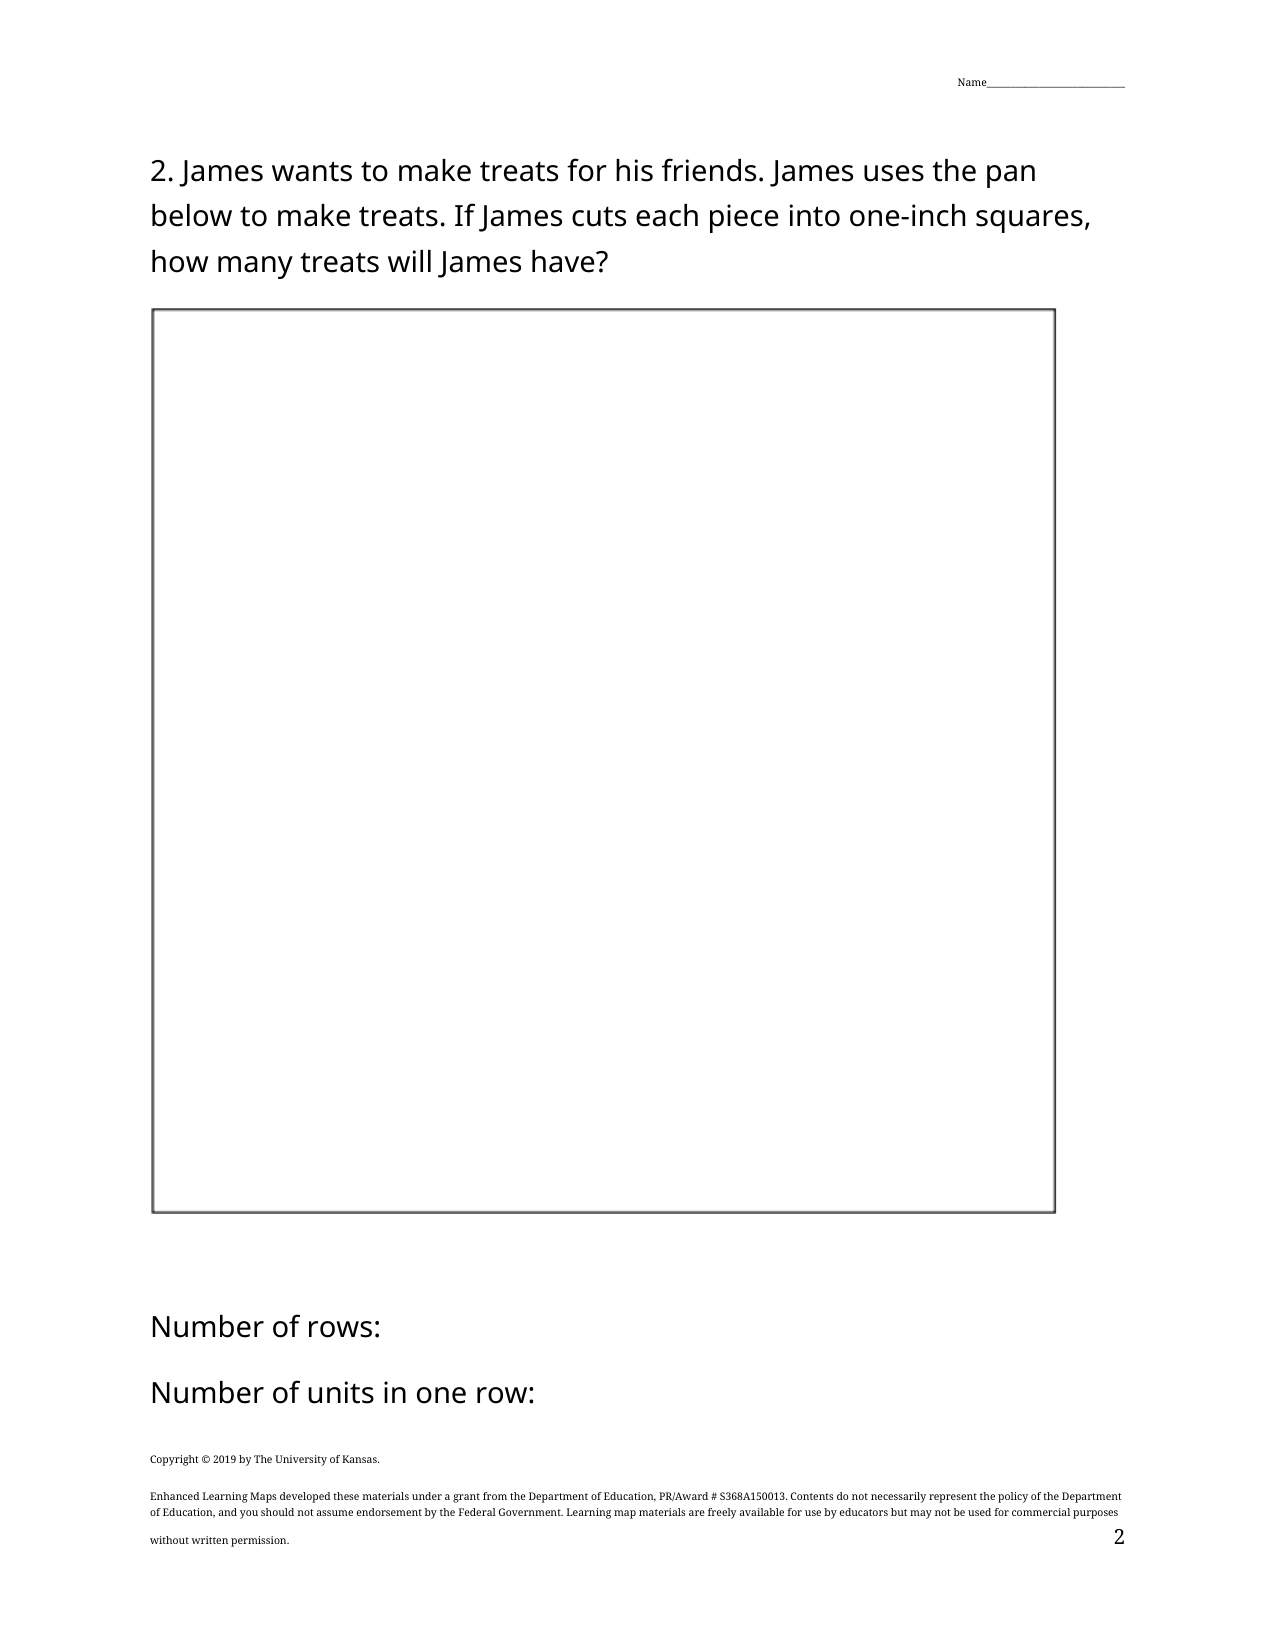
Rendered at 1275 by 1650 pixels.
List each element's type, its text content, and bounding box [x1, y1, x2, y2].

text Number of rows: [150, 1306, 1125, 1346]
text Number of units in one row: [150, 1372, 1125, 1412]
text 2. James wants to make treats for his friends. James uses the pan below to make treats. If James cuts each piece into one-inch squares, how many treats will James have? [150, 150, 1125, 281]
